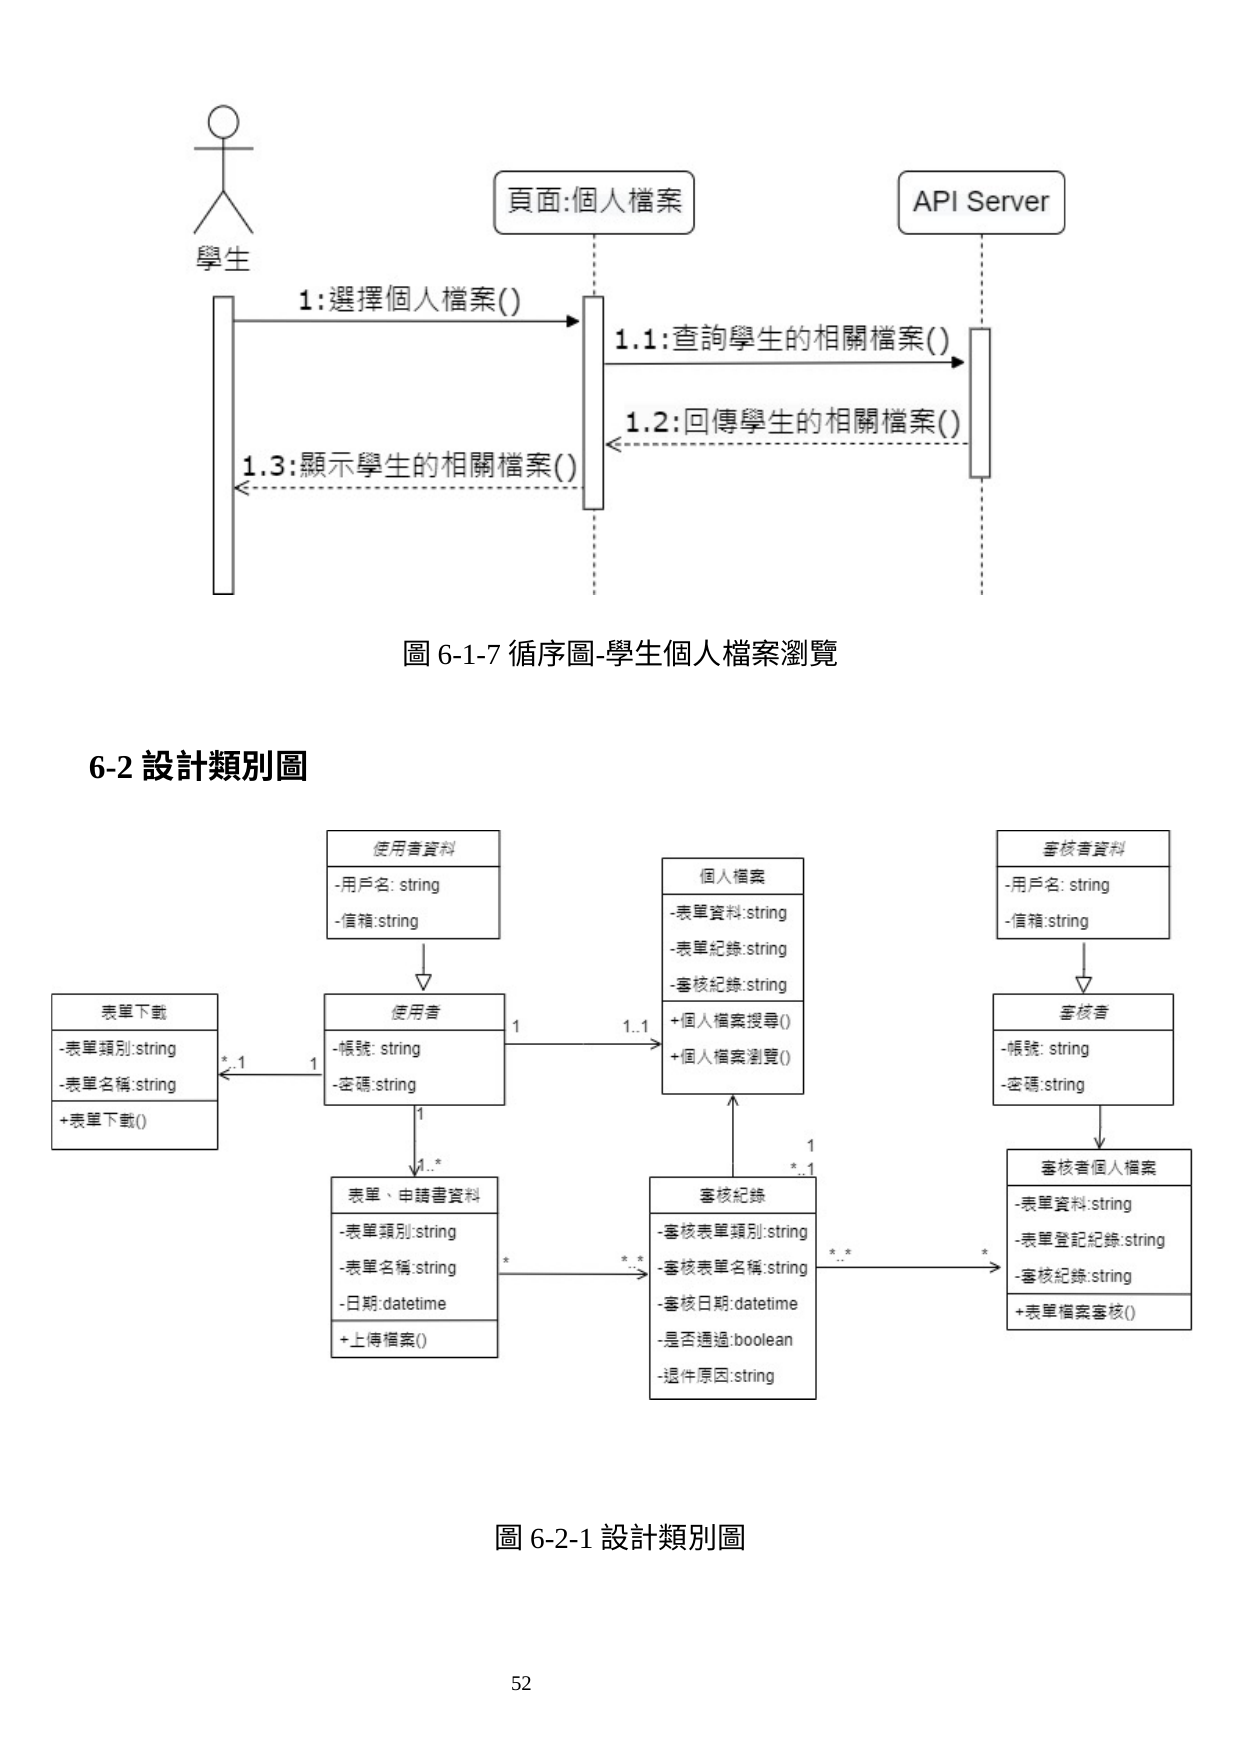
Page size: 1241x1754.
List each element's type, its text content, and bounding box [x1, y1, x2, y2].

picture [174, 89, 1066, 595]
subtitle 6-2 設計類別圖 [89, 727, 1152, 802]
picture [51, 830, 1195, 1400]
text 圖 6-2-1 設計類別圖 [89, 1400, 1152, 1573]
